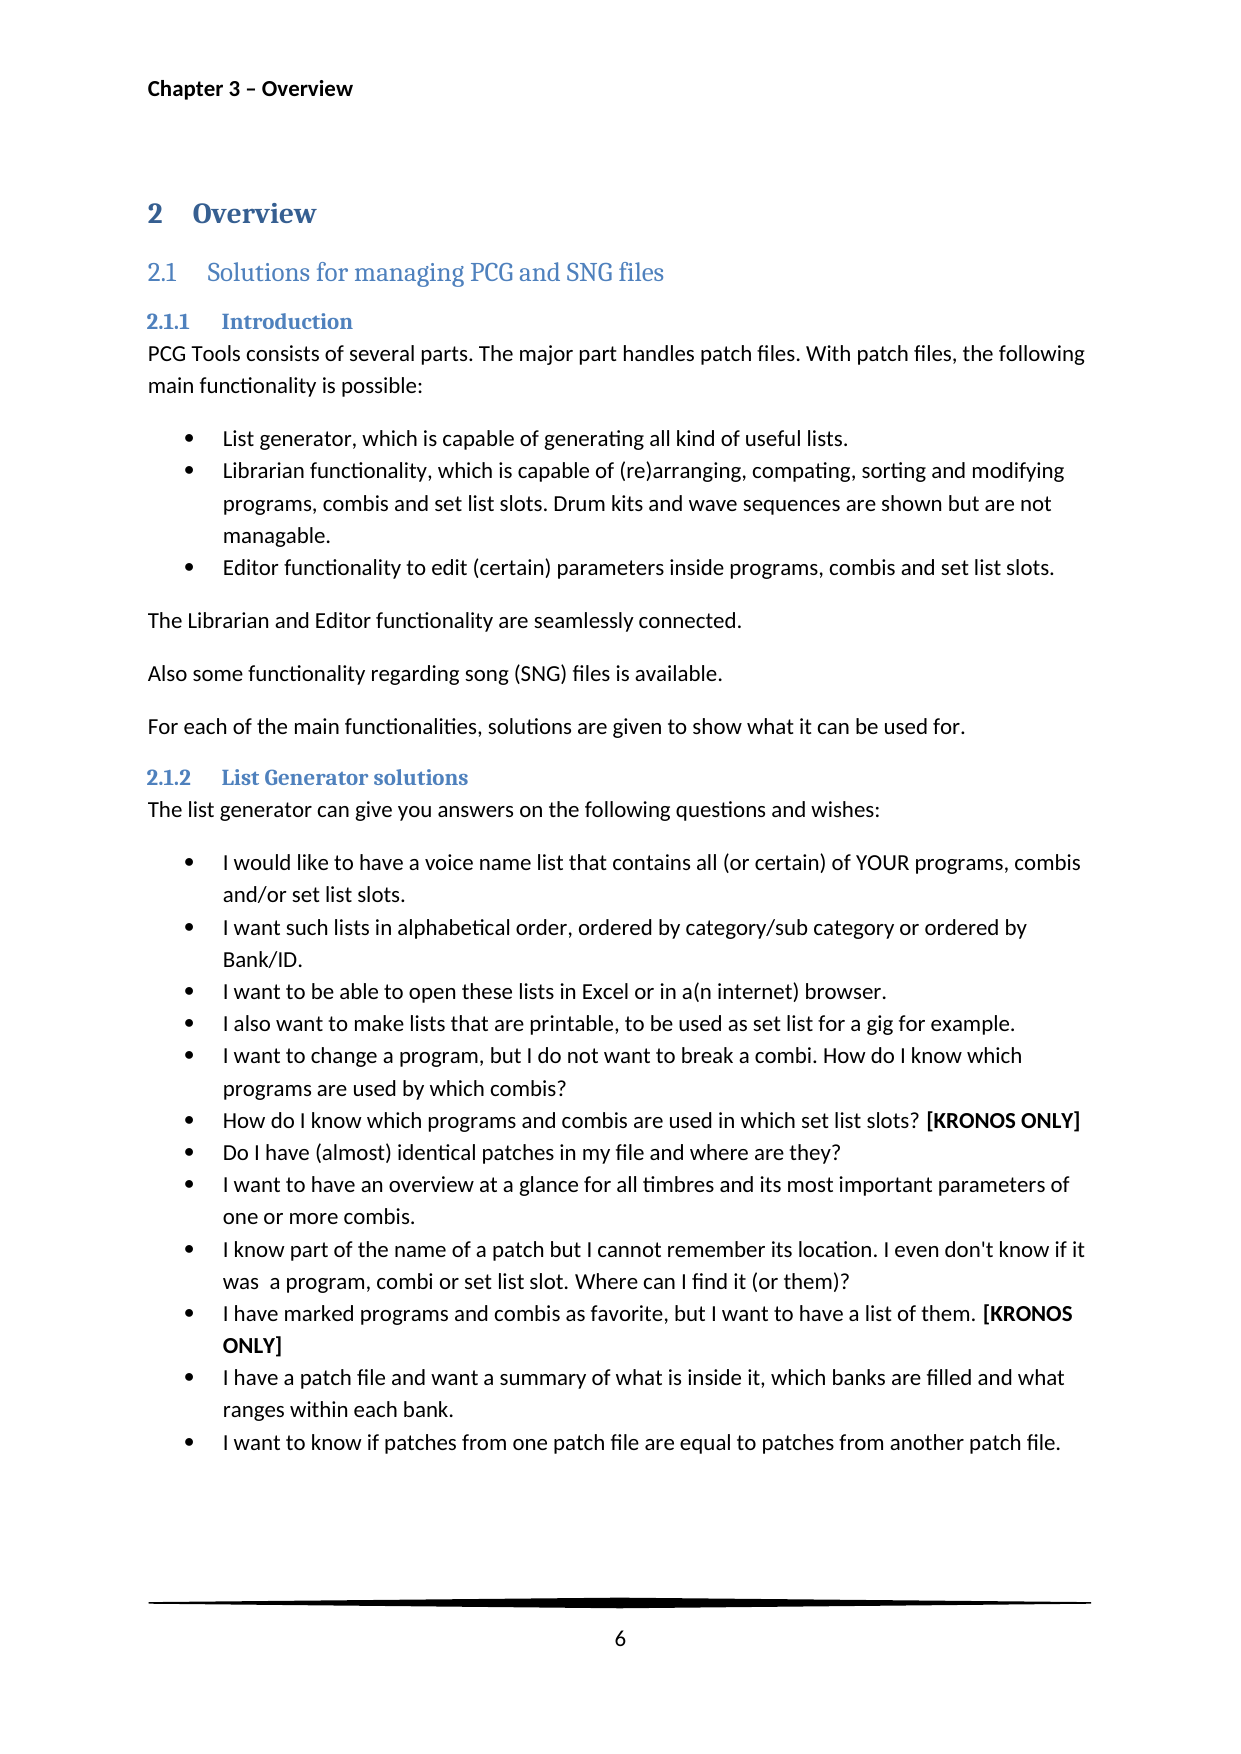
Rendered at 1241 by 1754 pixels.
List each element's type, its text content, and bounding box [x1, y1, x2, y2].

subtitle Overview [148, 198, 1093, 231]
list Do I have (almost) identical patches in my file and where are they? [185, 1138, 1093, 1166]
list Editor functionality to edit (certain) parameters inside programs, combis and set list slots. [185, 553, 1093, 581]
subtitle Solutions for managing PCG and SNG files [148, 257, 1093, 288]
list I want such lists in alphabetical order, ordered by category/sub category or ordered by Bank/ID. [185, 913, 1093, 973]
list How do I know which programs and combis are used in which set list slots? [KRONOS ONLY] [185, 1106, 1093, 1134]
subtitle Introduction [146, 309, 1093, 335]
text Also some functionality regarding song (SNG) files is available. [148, 659, 1093, 687]
list Librarian functionality, which is capable of (re)arranging, compating, sorting and modifying programs, combis and set list slots. Drum kits and wave sequences are shown but are not managable. [185, 457, 1093, 549]
list I would like to have a voice name list that contains all (or certain) of YOUR programs, combis and/or set list slots. [185, 848, 1093, 909]
list I want to change a program, but I do not want to break a combi. How do I know which programs are used by which combis? [185, 1042, 1093, 1102]
text For each of the main functionalities, solutions are given to show what it can be used for. [148, 712, 1093, 740]
list List generator, which is capable of generating all kind of useful lists. [185, 424, 1093, 452]
text PCG Tools consists of several parts. The major part handles patch files. With patch files, the following main functionality is possible: [148, 339, 1093, 399]
text The list generator can give you answers on the following questions and wishes: [148, 795, 1093, 823]
list I want to know if patches from one patch file are equal to patches from another patch file. [185, 1428, 1093, 1456]
subtitle List Generator solutions [146, 765, 1093, 792]
list I have a patch file and want a summary of what is inside it, which banks are filled and what ranges within each bank. [185, 1363, 1093, 1424]
list I have marked programs and combis as favorite, but I want to have a list of them. [KRONOS ONLY] [185, 1299, 1093, 1359]
list I also want to make lists that are printable, to be used as set list for a gig for example. [185, 1009, 1093, 1037]
list I want to have an overview at a glance for all timbres and its most important parameters of one or more combis. [185, 1170, 1093, 1231]
list I want to be able to open these lists in Excel or in a(n internet) browser. [185, 977, 1093, 1005]
list I know part of the name of a patch but I cannot remember its location. I even don't know if it was a program, combi or set list slot. Where can I find it (or them)? [185, 1235, 1093, 1295]
text The Librarian and Editor functionality are seamlessly connected. [148, 606, 1093, 634]
